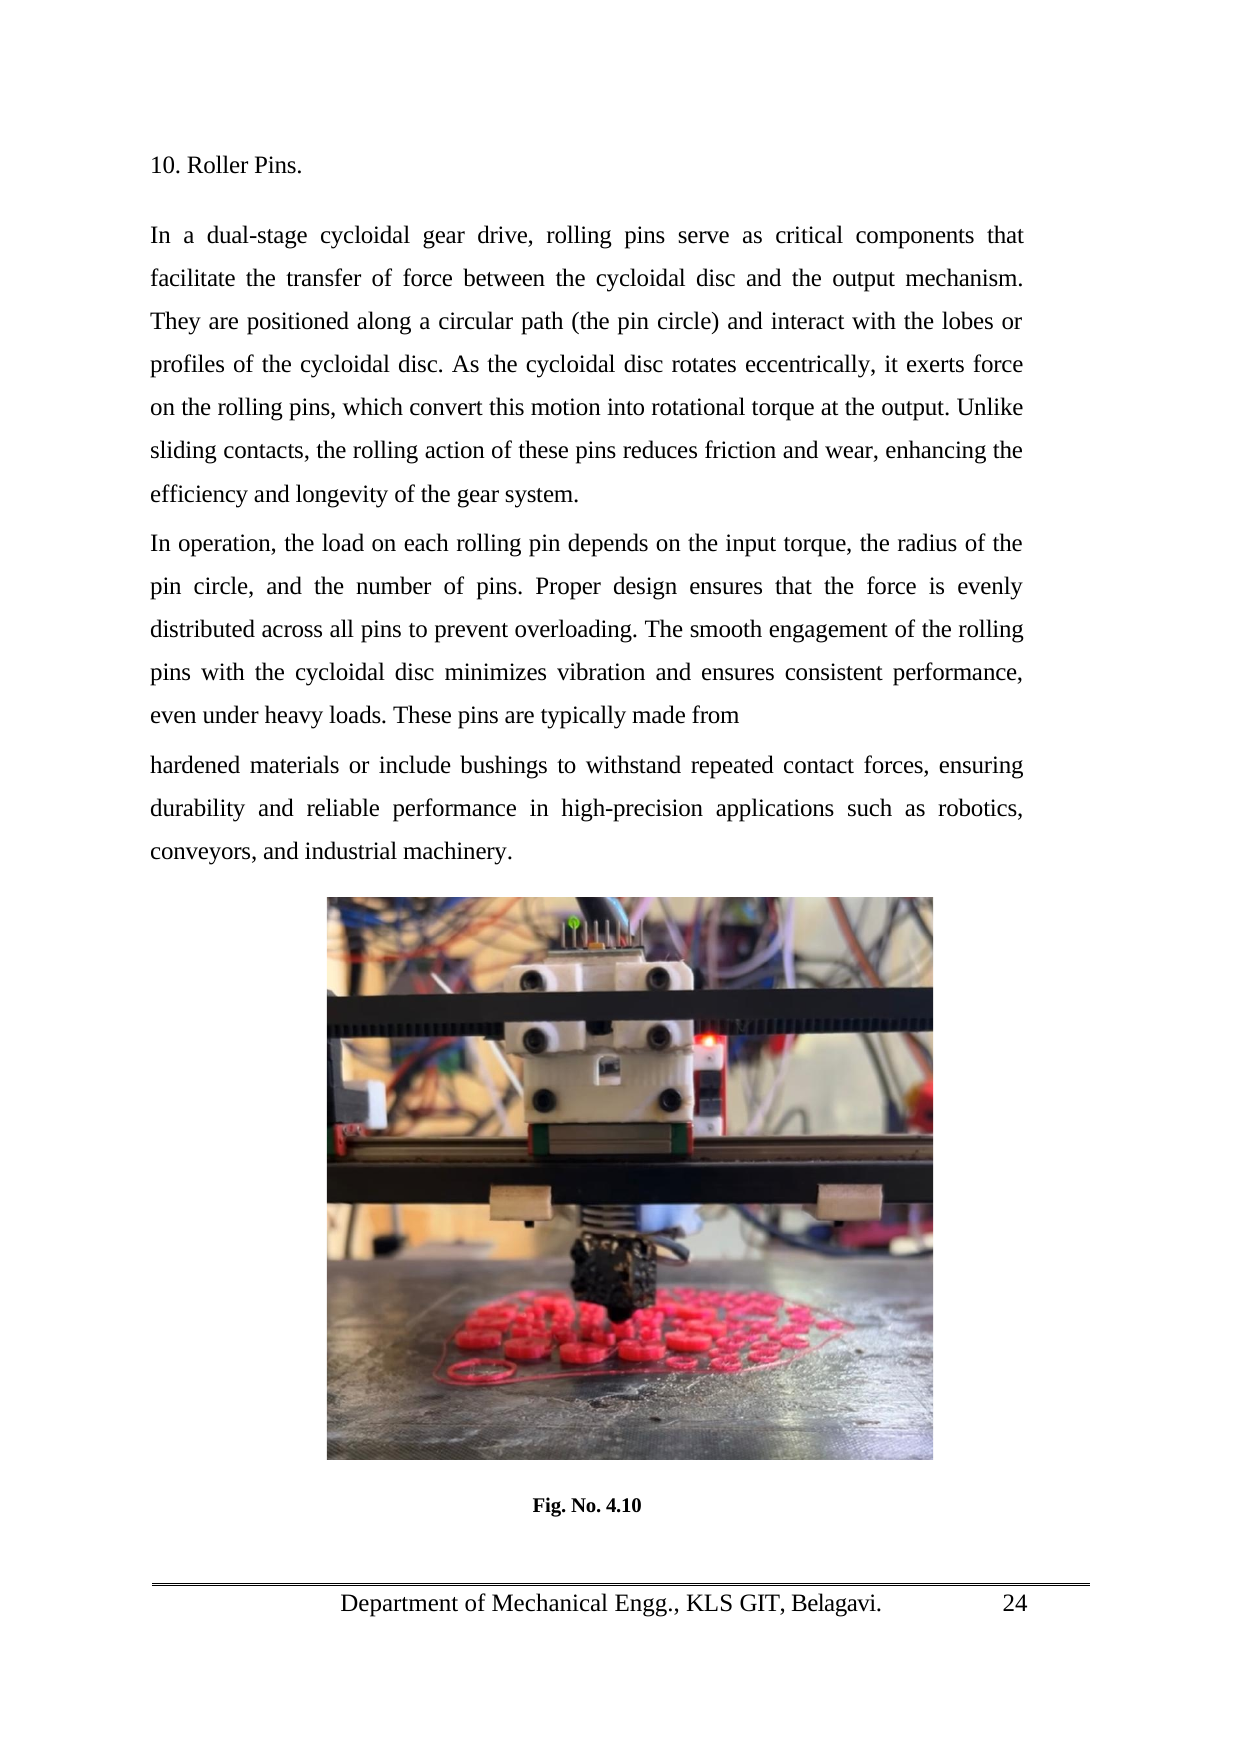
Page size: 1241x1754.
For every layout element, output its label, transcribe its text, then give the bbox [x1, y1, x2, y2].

subtitle 10. Roller Pins. [150, 150, 1024, 179]
subtitle hardened materials or include bushings to withstand repeated contact forces, ensuring durability and reliable performance in high-precision applications such as robotics, conveyors, and industrial machinery. [150, 750, 1024, 865]
subtitle In a dual-stage cycloidal gear drive, rolling pins serve as critical components that facilitate the transfer of force between the cycloidal disc and the output mechanism. They are positioned along a circular path (the pin circle) and interact with the lobes or profiles of the cycloidal disc. As the cycloidal disc rotates eccentrically, it exerts force on the rolling pins, which convert this motion into rotational torque at the output. Unlike sliding contacts, the rolling action of these pins reduces friction and wear, enhancing the efficiency and longevity of the gear system. [150, 220, 1024, 507]
subtitle In operation, the load on each rolling pin depends on the input torque, the radius of the pin circle, and the number of pins. Proper design ensures that the force is evenly distributed across all pins to prevent overloading. The smooth engagement of the rolling pins with the cycloidal disc minimizes vibration and ensures consistent performance, even under heavy loads. These pins are typically made from [150, 528, 1024, 729]
picture [326, 897, 934, 1460]
